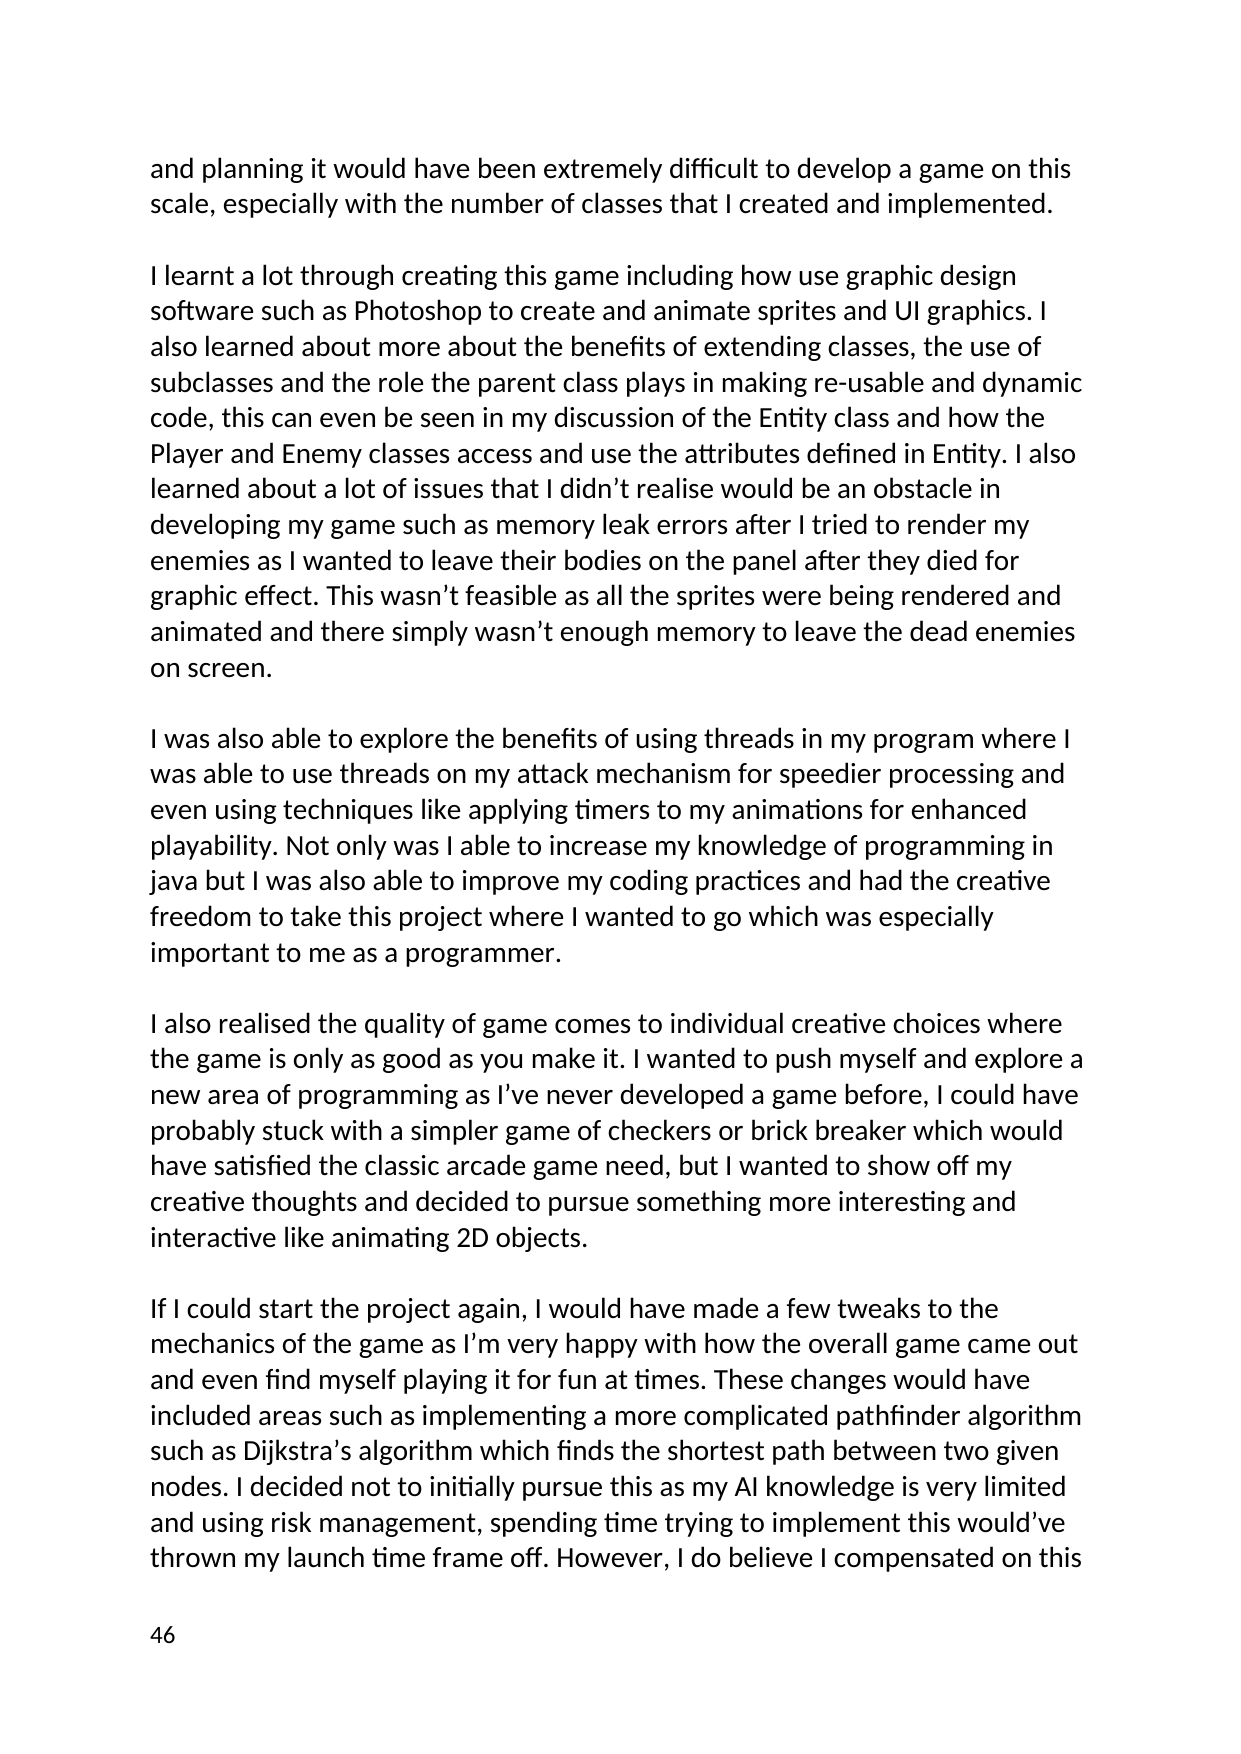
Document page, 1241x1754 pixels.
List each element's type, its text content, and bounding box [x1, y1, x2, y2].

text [150, 150, 1090, 221]
text I also realised the quality of game comes to individual creative choices where the game is only as good as you make it. I wanted to push myself and explore a new area of programming as I’ve never developed a game before, I could have probably stuck with a simpler game of checkers or brick breaker which would have satisfied the classic arcade game need, but I wanted to show off my creative thoughts and decided to pursue something more interesting and interactive like animating 2D objects. [150, 1005, 1090, 1254]
text I learnt a lot through creating this game including how use graphic design software such as Photoshop to create and animate sprites and UI graphics. I also learned about more about the benefits of extending classes, the use of subclasses and the role the parent class plays in making re-usable and dynamic code, this can even be seen in my discussion of the Entity class and how the Player and Enemy classes access and use the attributes defined in Entity. I also learned about a lot of issues that I didn’t realise would be an obstacle in developing my game such as memory leak errors after I tried to render my enemies as I wanted to leave their bodies on the panel after they died for graphic effect. This wasn’t feasible as all the sprites were being rendered and animated and there simply wasn’t enough memory to leave the dead enemies on screen. [150, 257, 1090, 684]
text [150, 1290, 1090, 1575]
text I was also able to explore the benefits of using threads in my program where I was able to use threads on my attack mechanism for speedier processing and even using techniques like applying timers to my animations for enhanced playability. Not only was I able to increase my knowledge of programming in java but I was also able to improve my coding practices and had the creative freedom to take this project where I wanted to go which was especially important to me as a programmer. [150, 720, 1090, 969]
